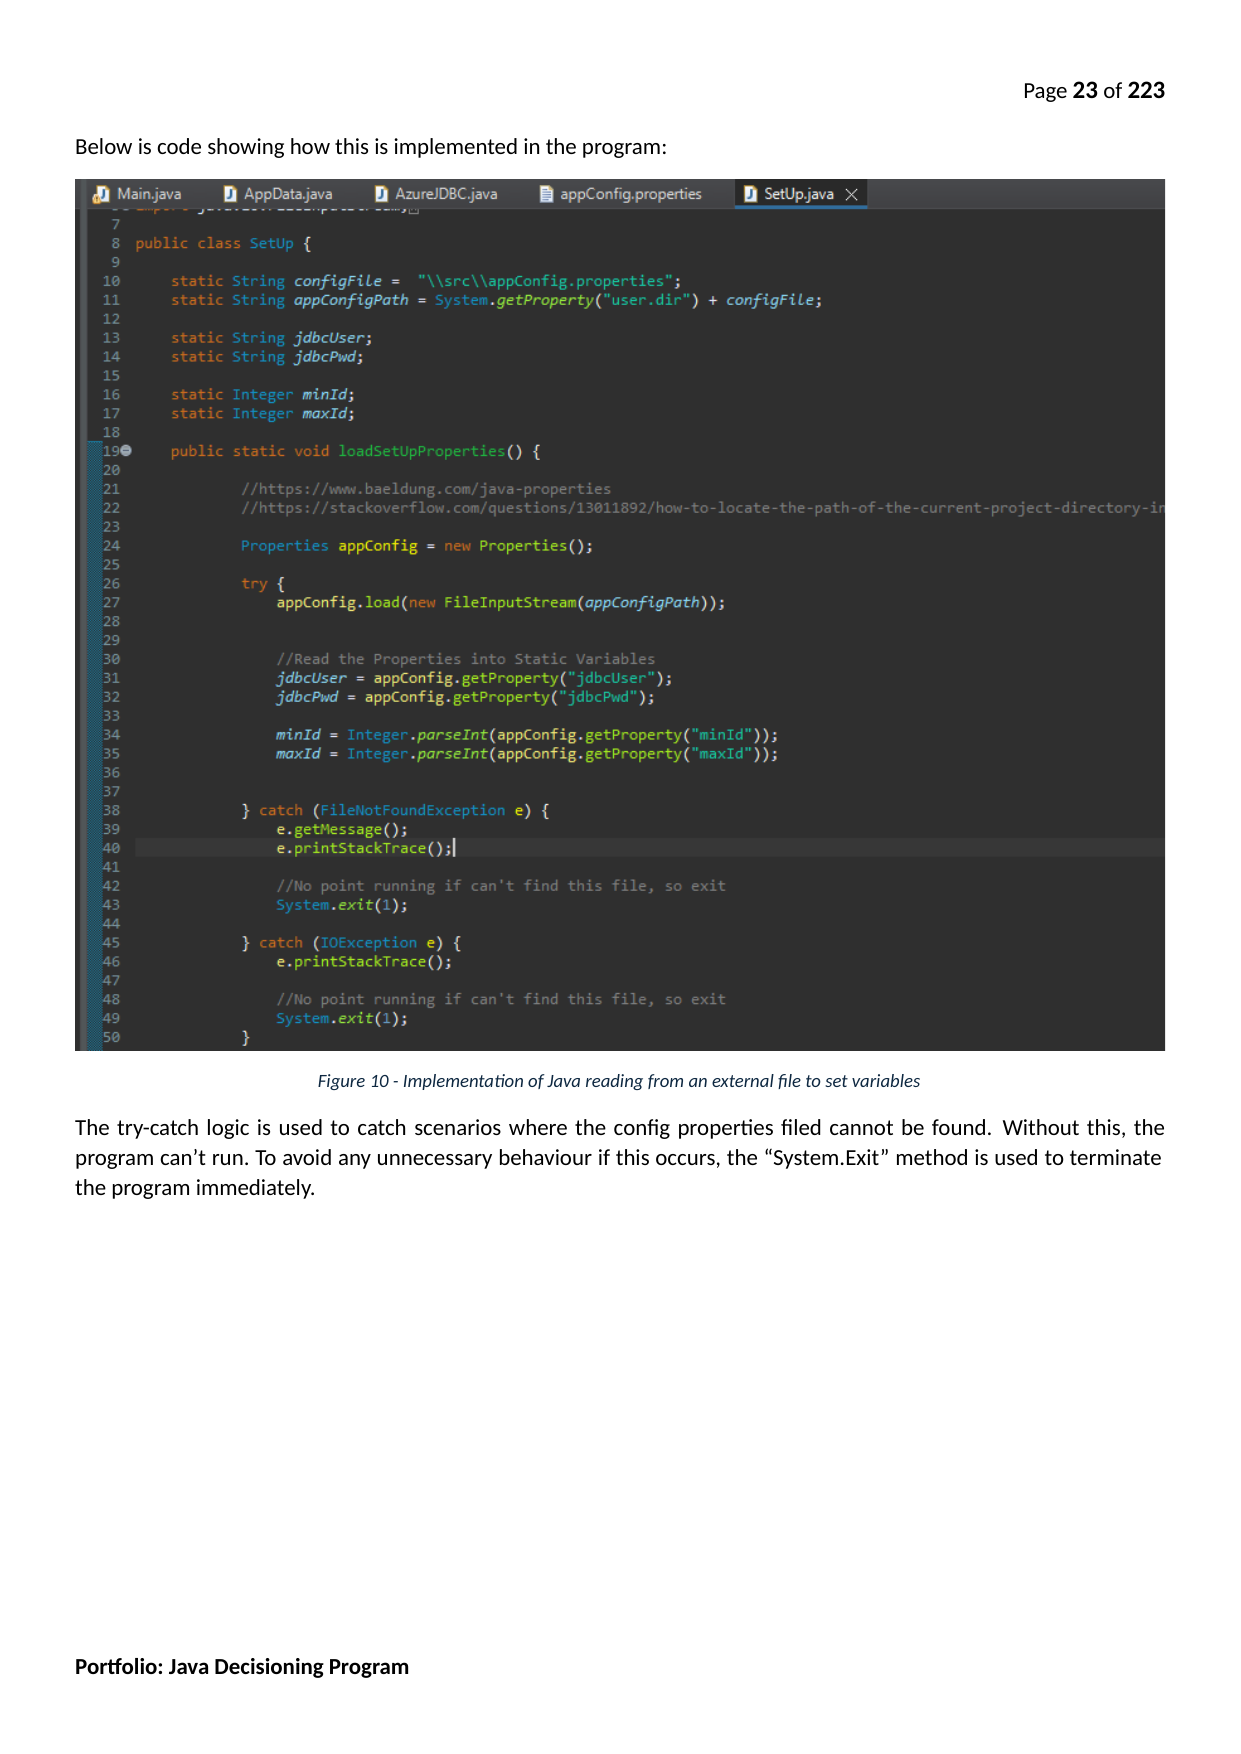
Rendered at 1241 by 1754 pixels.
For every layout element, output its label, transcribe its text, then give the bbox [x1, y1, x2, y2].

text Figure 10 - Implementation of Java reading from an external file to set variables [75, 1069, 1165, 1092]
text Below is code showing how this is implemented in the program: [75, 132, 1165, 160]
text The try-catch logic is used to catch scenarios where the config properties filed cannot be found. Without this, the program can’t run. To avoid any unnecessary behaviour if this occurs, the “System.Exit” method is used to terminate the program immediately. [75, 1113, 1165, 1201]
picture [75, 179, 1166, 1051]
